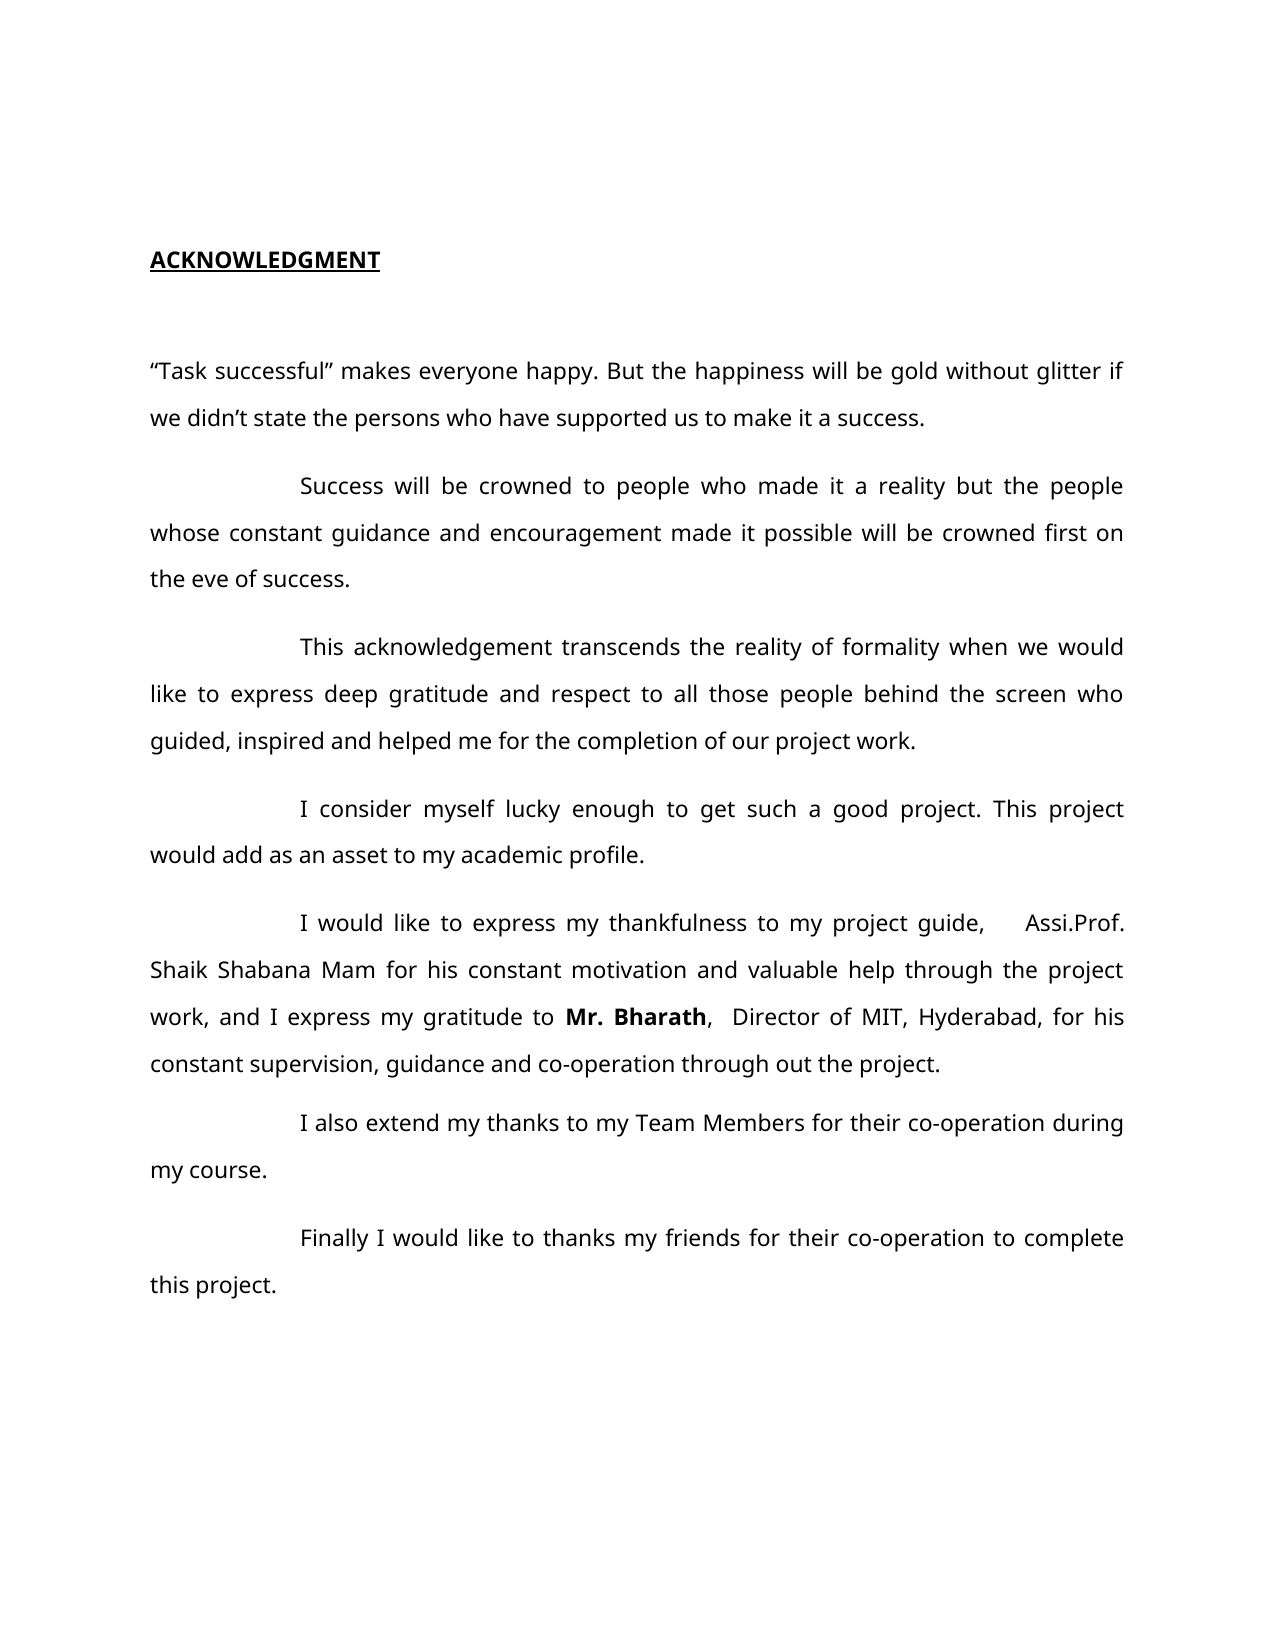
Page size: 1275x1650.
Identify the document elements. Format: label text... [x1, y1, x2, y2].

subtitle ACKNOWLEDGMENT [150, 244, 1125, 275]
text This acknowledgement transcends the reality of formality when we would like to express deep gratitude and respect to all those people behind the screen who guided, inspired and helped me for the completion of our project work. [150, 631, 1125, 756]
text “Task successful” makes everyone happy. But the happiness will be gold without glitter if we didn’t state the persons who have supported us to make it a success. [150, 355, 1125, 433]
text I consider myself lucky enough to get such a good project. This project would add as an asset to my academic profile. [150, 793, 1125, 871]
text Success will be crowned to people who made it a reality but the people whose constant guidance and encouragement made it possible will be crowned first on the eve of success. [150, 470, 1125, 595]
text I would like to express my thankfulness to my project guide, Assi.Prof. Shaik Shabana Mam for his constant motivation and valuable help through the project work, and I express my gratitude to Mr. Bharath, Director of MIT, Hyderabad, for his constant supervision, guidance and co-operation through out the project. [150, 907, 1125, 1079]
text Finally I would like to thanks my friends for their co-operation to complete this project. [150, 1222, 1125, 1300]
text I also extend my thanks to my Team Members for their co-operation during my course. [150, 1107, 1125, 1185]
